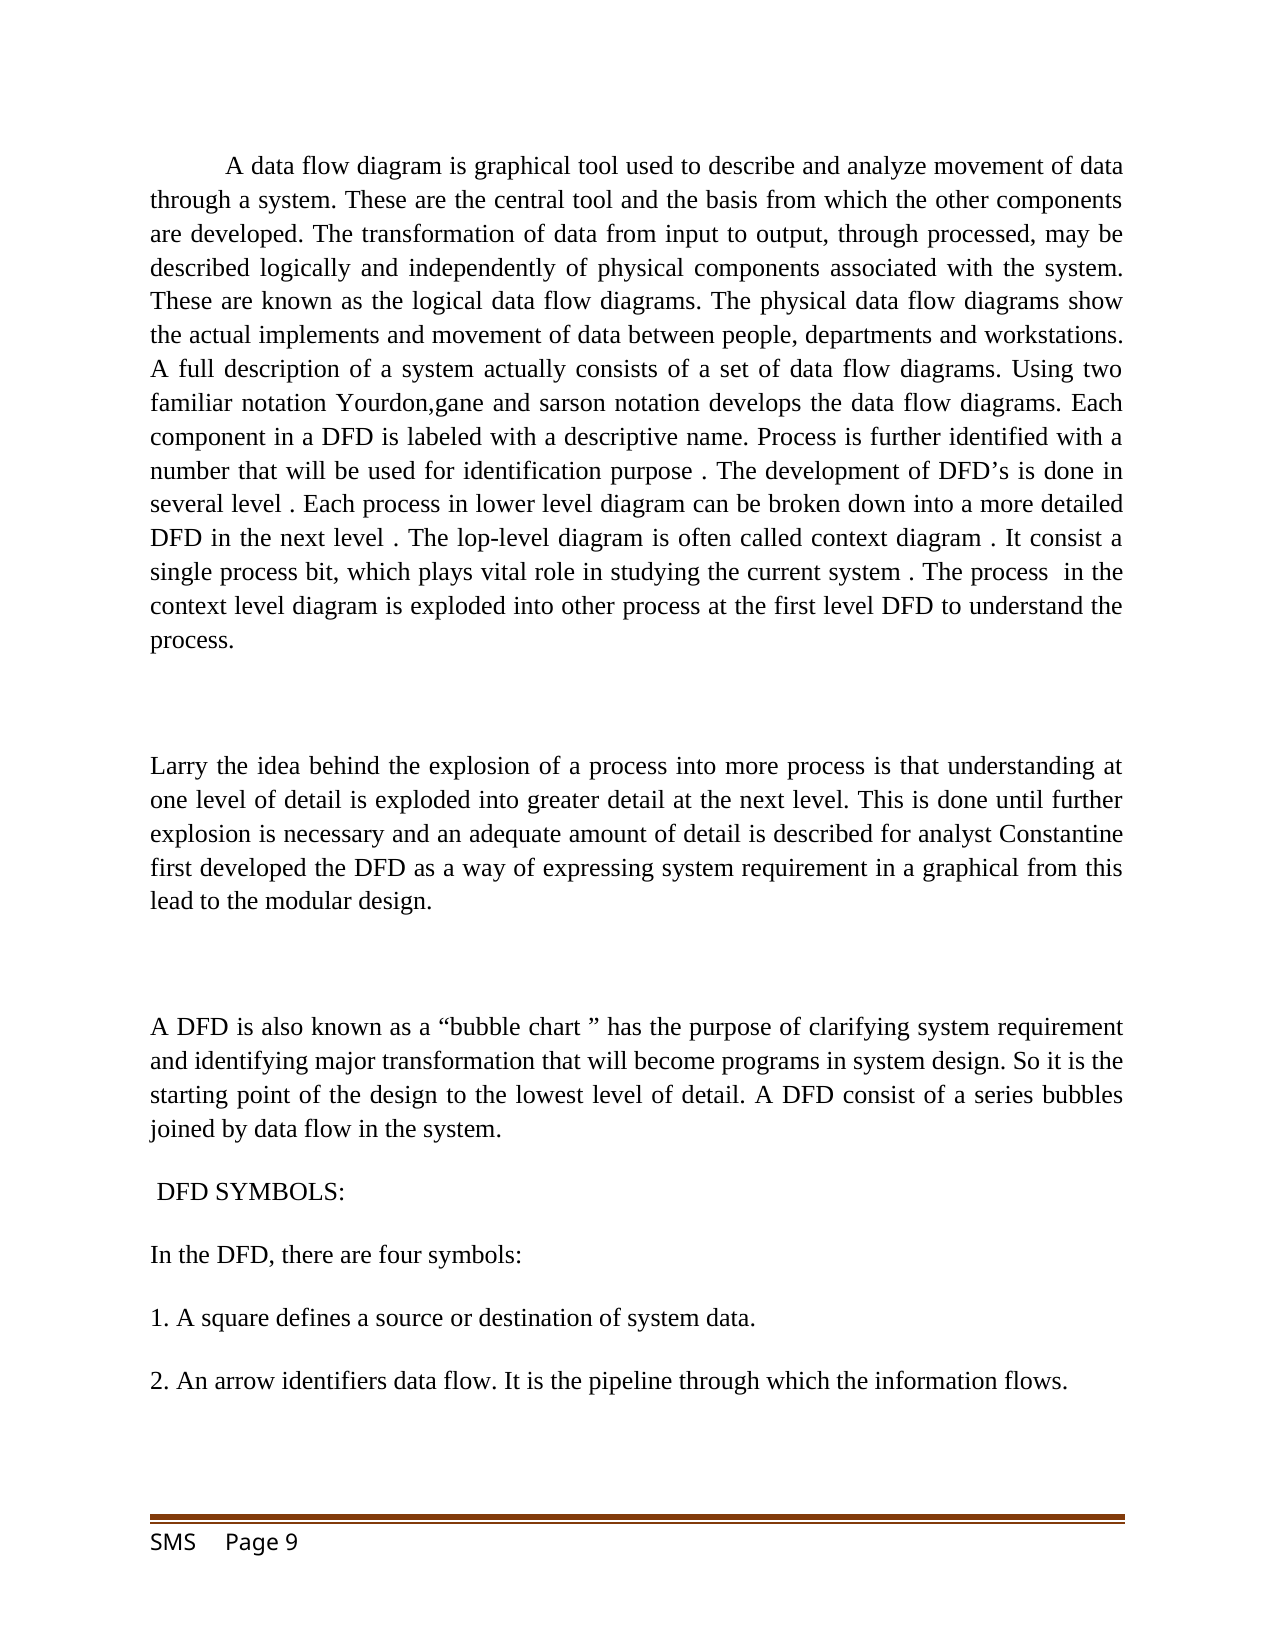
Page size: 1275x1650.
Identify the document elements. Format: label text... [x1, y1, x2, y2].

text A data flow diagram is graphical tool used to describe and analyze movement of data through a system. These are the central tool and the basis from which the other components are developed. The transformation of data from input to output, through processed, may be described logically and independently of physical components associated with the system. These are known as the logical data flow diagrams. The physical data flow diagrams show the actual implements and movement of data between people, departments and workstations. A full description of a system actually consists of a set of data flow diagrams. Using two familiar notation Yourdon,gane and sarson notation develops the data flow diagrams. Each component in a DFD is labeled with a descriptive name. Process is further identified with a number that will be used for identification purpose . The development of DFD’s is done in several level . Each process in lower level diagram can be broken down into a more detailed DFD in the next level . The lop-level diagram is often called context diagram . It consist a single process bit, which plays vital role in studying the current system . The process in the context level diagram is exploded into other process at the first level DFD to understand the process. [150, 150, 1125, 654]
text 2. An arrow identifiers data flow. It is the pipeline through which the information flows. [150, 1365, 1125, 1395]
text In the DFD, there are four symbols: [150, 1239, 1125, 1269]
text Larry the idea behind the explosion of a process into more process is that understanding at one level of detail is exploded into greater detail at the next level. This is done until further explosion is necessary and an adequate amount of detail is described for analyst Constantine first developed the DFD as a way of expressing system requirement in a graphical from this lead to the modular design. [150, 750, 1125, 915]
text A DFD is also known as a “bubble chart ” has the purpose of clarifying system requirement and identifying major transformation that will become programs in system design. So it is the starting point of the design to the lowest level of detail. A DFD consist of a series bubbles joined by data flow in the system. [150, 1011, 1125, 1143]
text 1. A square defines a source or destination of system data. [150, 1302, 1125, 1332]
text DFD SYMBOLS: [150, 1176, 1125, 1206]
